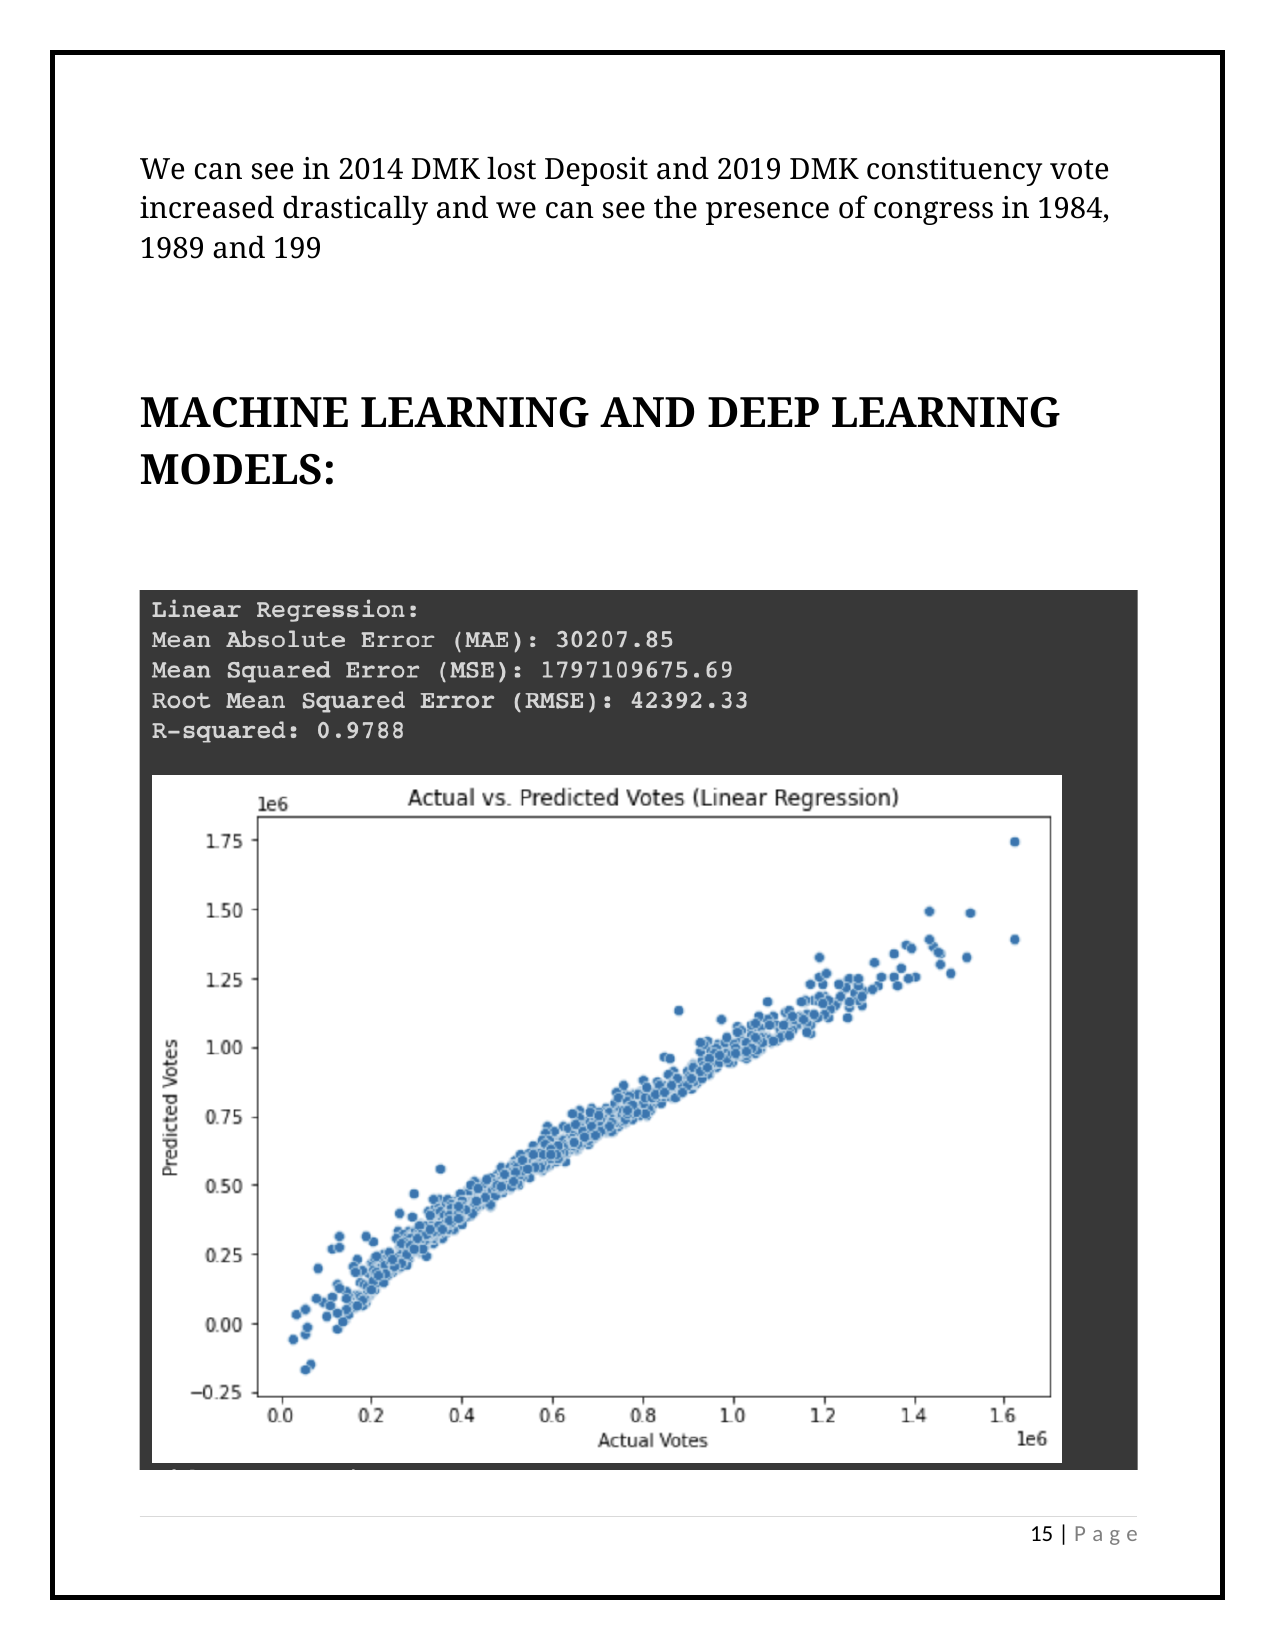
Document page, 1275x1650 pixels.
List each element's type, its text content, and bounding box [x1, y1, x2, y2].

text MACHINE LEARNING AND DEEP LEARNING MODELS: [139, 383, 1137, 496]
text We can see in 2014 DMK lost Deposit and 2019 DMK constituency vote increased drastically and we can see the presence of congress in 1984, 1989 and 199 [322, 148, 1137, 267]
picture [139, 590, 1138, 1470]
